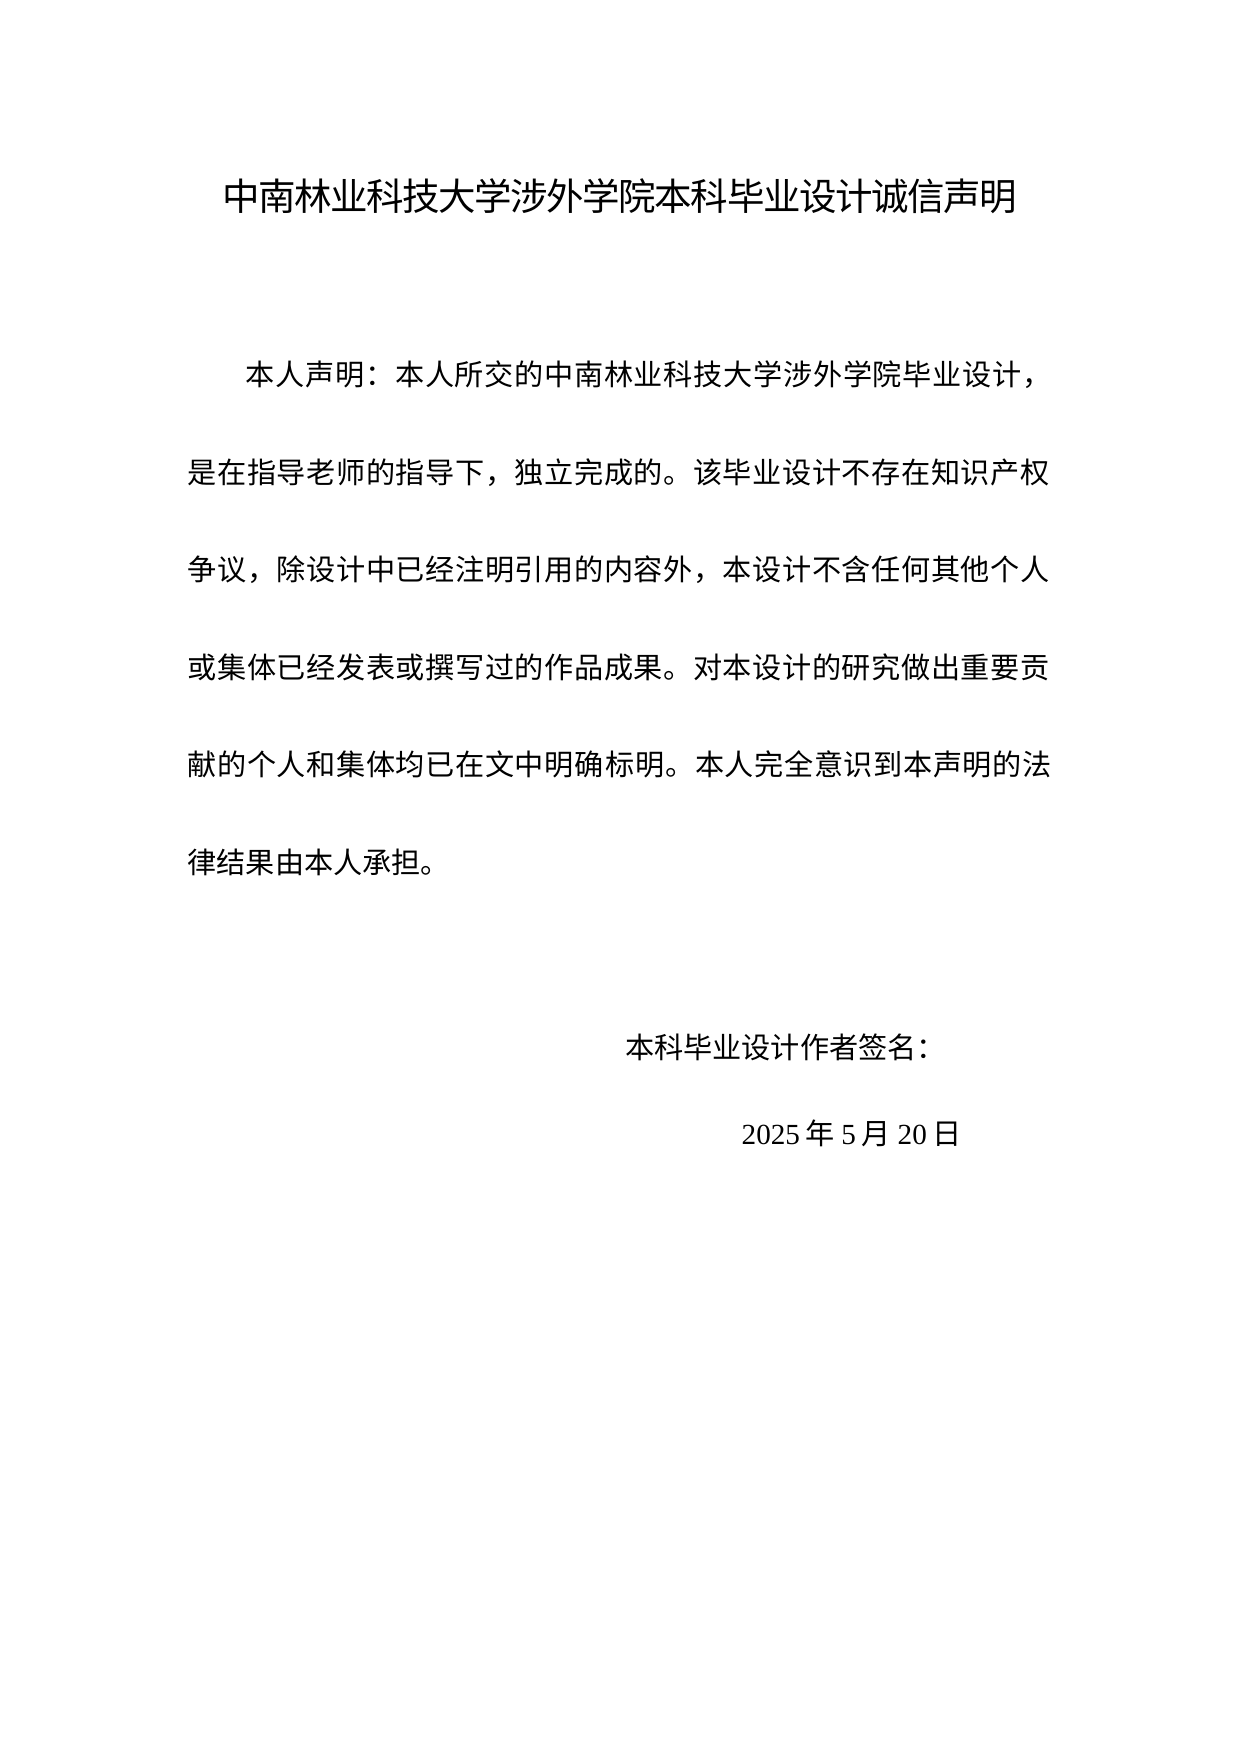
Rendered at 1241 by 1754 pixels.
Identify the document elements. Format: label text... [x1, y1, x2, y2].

text 中南林业科技大学涉外学院本科毕业设计诚信声明 [187, 162, 1053, 227]
text 本人声明：本人所交的中南林业科技大学涉外学院毕业设计，是在指导老师的指导下，独立完成的。该毕业设计不存在知识产权争议，除设计中已经注明引用的内容外，本设计不含任何其他个人或集体已经发表或撰写过的作品成果。对本设计的研究做出重要贡献的个人和集体均已在文中明确标明。本人完全意识到本声明的法律结果由本人承担。 [187, 341, 1053, 893]
text 2025年 5月 20日 [187, 1099, 1053, 1164]
text 本科毕业设计作者签名： [187, 1013, 1053, 1078]
